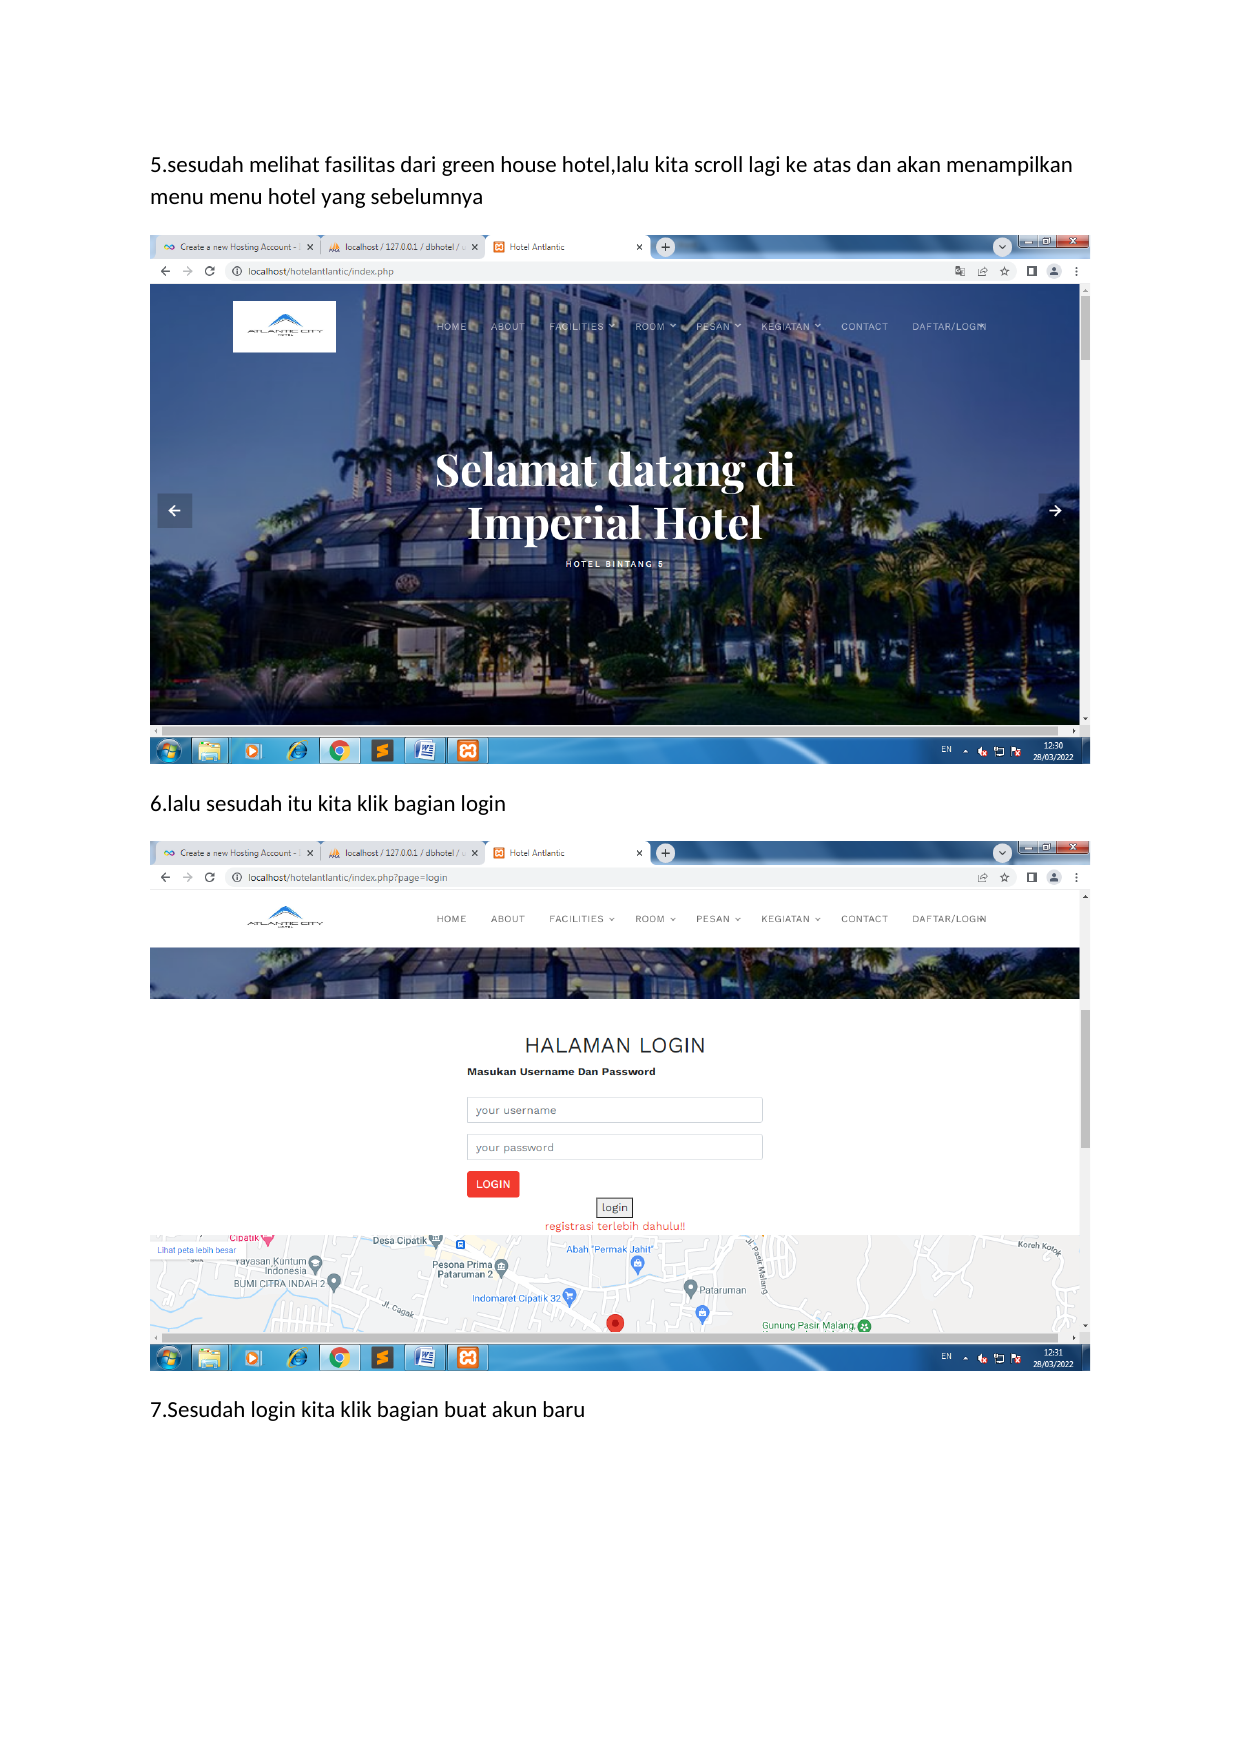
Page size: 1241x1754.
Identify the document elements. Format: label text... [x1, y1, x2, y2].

picture [150, 235, 1091, 764]
picture [150, 841, 1091, 1371]
text 5.sesudah melihat fasilitas dari green house hotel,lalu kita scroll lagi ke atas dan akan menampilkan menu menu hotel yang sebelumnya [150, 150, 1090, 210]
text 7.Sesudah login kita klik bagian buat akun baru [150, 1396, 1090, 1423]
text 6.lalu sesudah itu kita klik bagian login [150, 789, 1090, 817]
